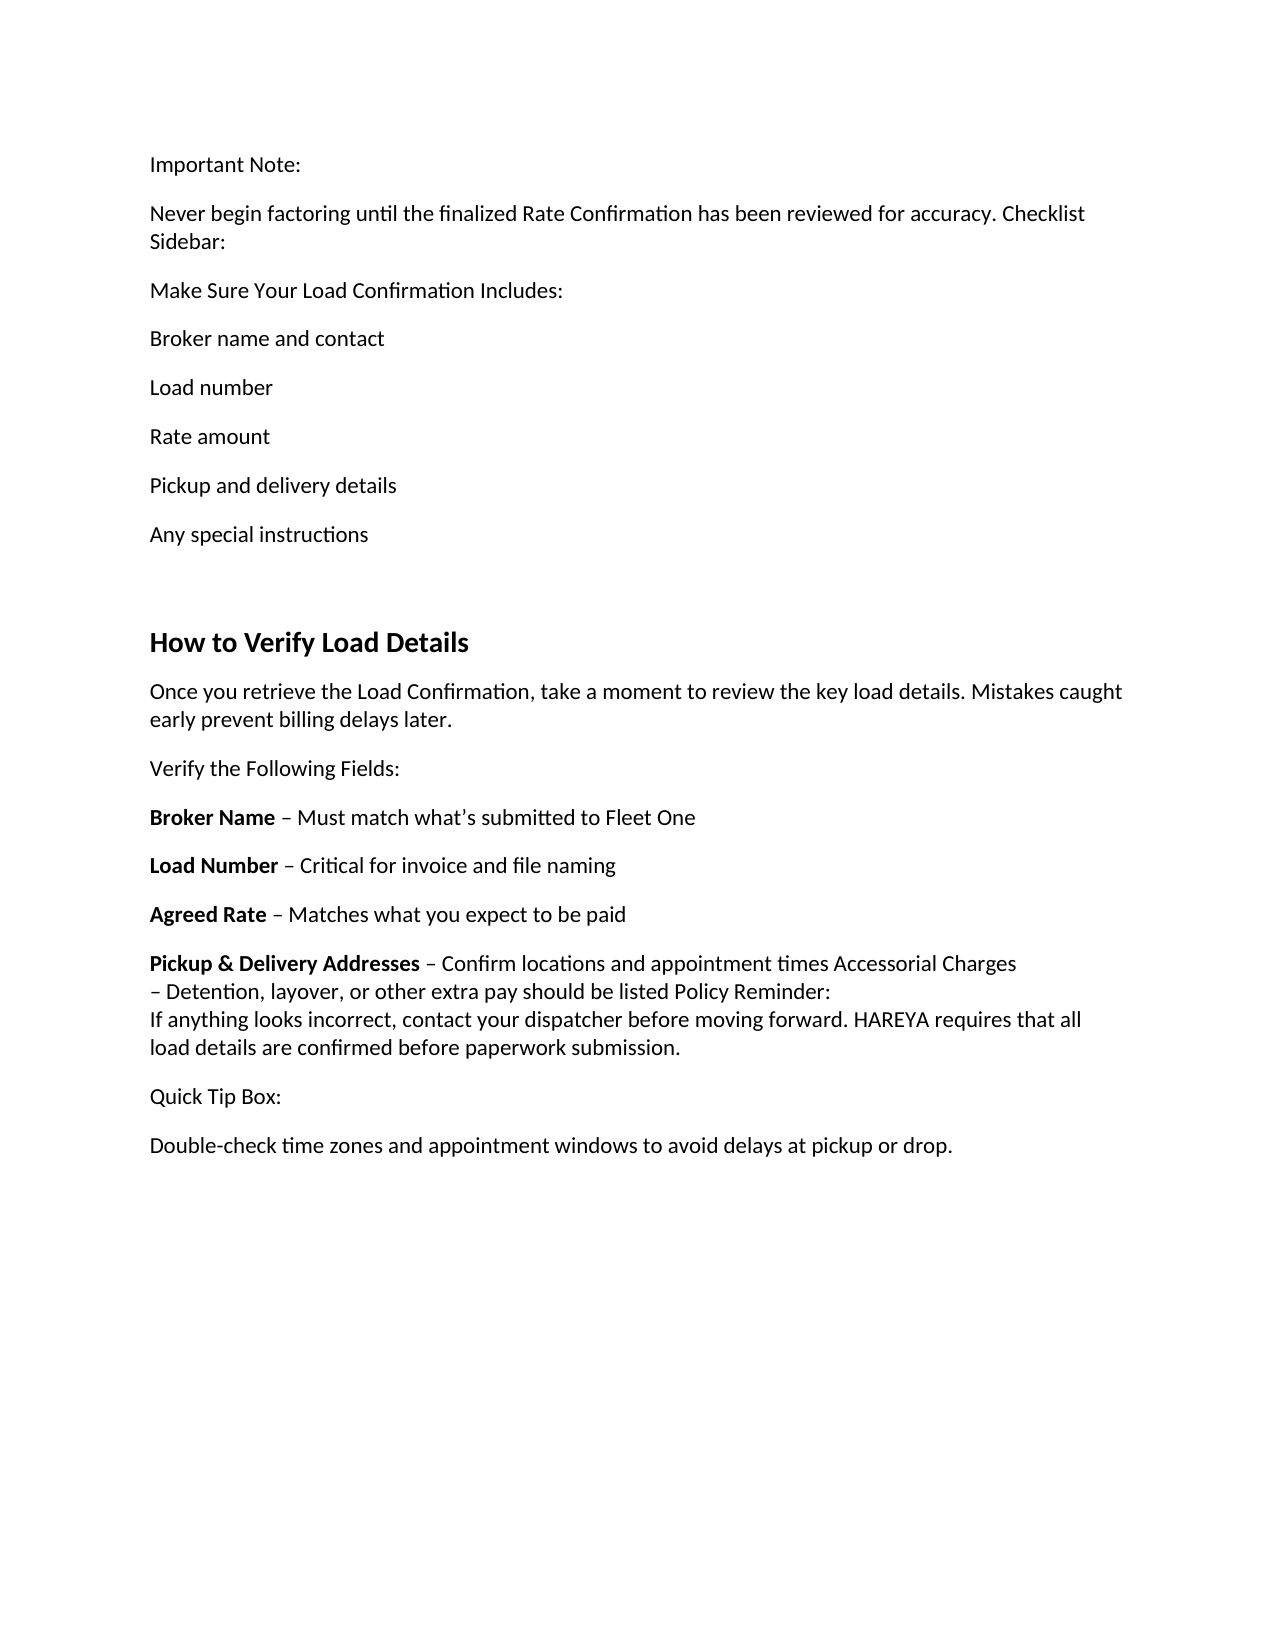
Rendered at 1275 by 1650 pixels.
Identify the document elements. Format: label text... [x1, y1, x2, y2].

text Never begin factoring until the finalized Rate Confirmation has been reviewed for accuracy. Checklist Sidebar: [149, 199, 1125, 255]
text Important Note: [149, 150, 1125, 178]
text Make Sure Your Load Confirmation Includes: [149, 276, 1125, 304]
text Pickup and delivery details [149, 471, 1125, 499]
text Broker Name – Must match what’s submitted to Fleet One [149, 803, 1125, 831]
text Load number [149, 373, 1125, 401]
text Broker name and contact [149, 324, 1125, 353]
text Once you retrieve the Load Confirmation, take a moment to review the key load details. Mistakes caught early prevent billing delays later. [149, 677, 1125, 733]
text Double-check time zones and appointment windows to avoid delays at pickup or drop. [149, 1131, 1125, 1159]
text If anything looks incorrect, contact your dispatcher before moving forward. HAREYA requires that all load details are confirmed before paperwork submission. [149, 1006, 1125, 1062]
subtitle How to Verify Load Details [149, 624, 1125, 659]
text Pickup & Delivery Addresses – Confirm locations and appointment times Accessorial Charges – Detention, layover, or other extra pay should be listed Policy Reminder: [149, 949, 1029, 1005]
text Agreed Rate – Matches what you expect to be paid [149, 900, 1125, 928]
text Quick Tip Box: [149, 1082, 1125, 1110]
text Load Number – Critical for invoice and file naming [149, 852, 1125, 879]
text Any special instructions [149, 520, 1125, 548]
text Verify the Following Fields: [149, 754, 1125, 782]
text Rate amount [149, 422, 1125, 450]
